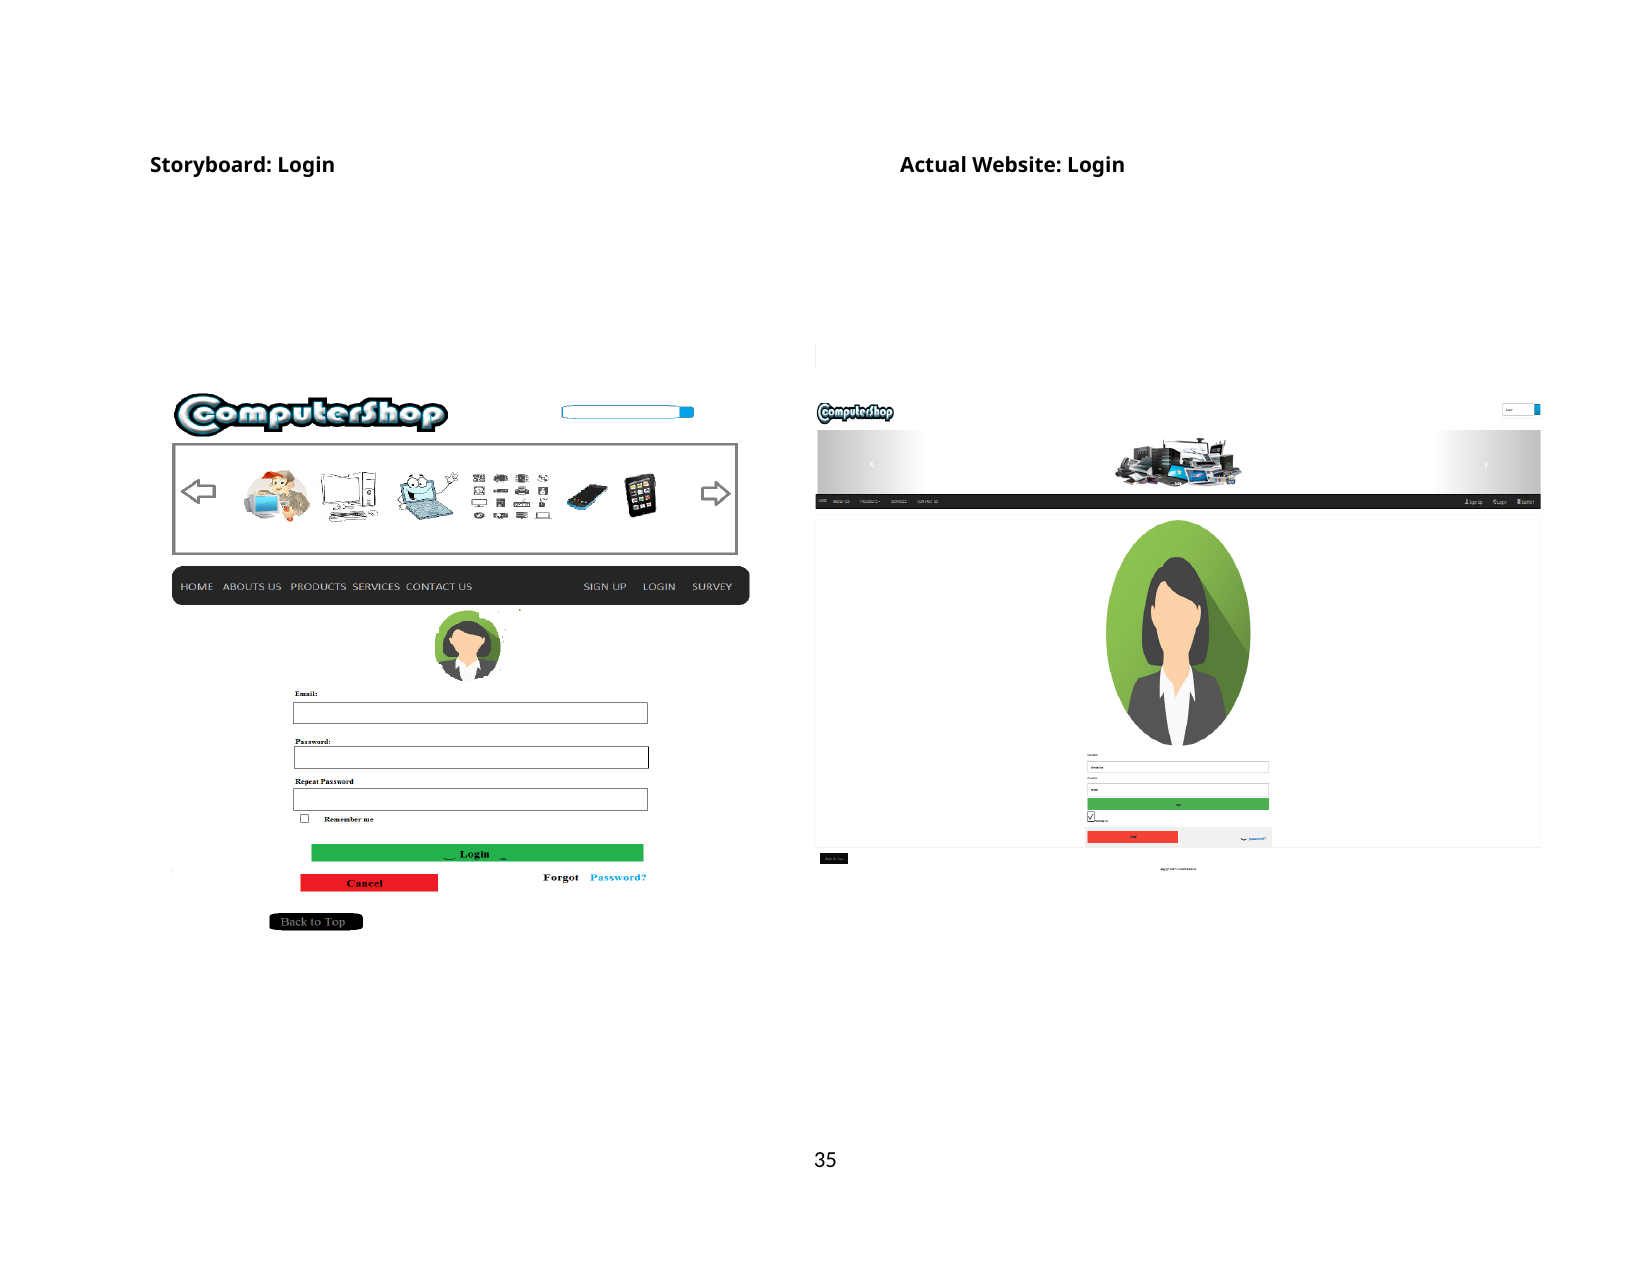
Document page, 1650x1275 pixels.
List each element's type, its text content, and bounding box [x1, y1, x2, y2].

picture [170, 392, 791, 940]
picture [815, 343, 1541, 902]
text Storyboard: Login Actual Website: Login [150, 150, 1500, 178]
